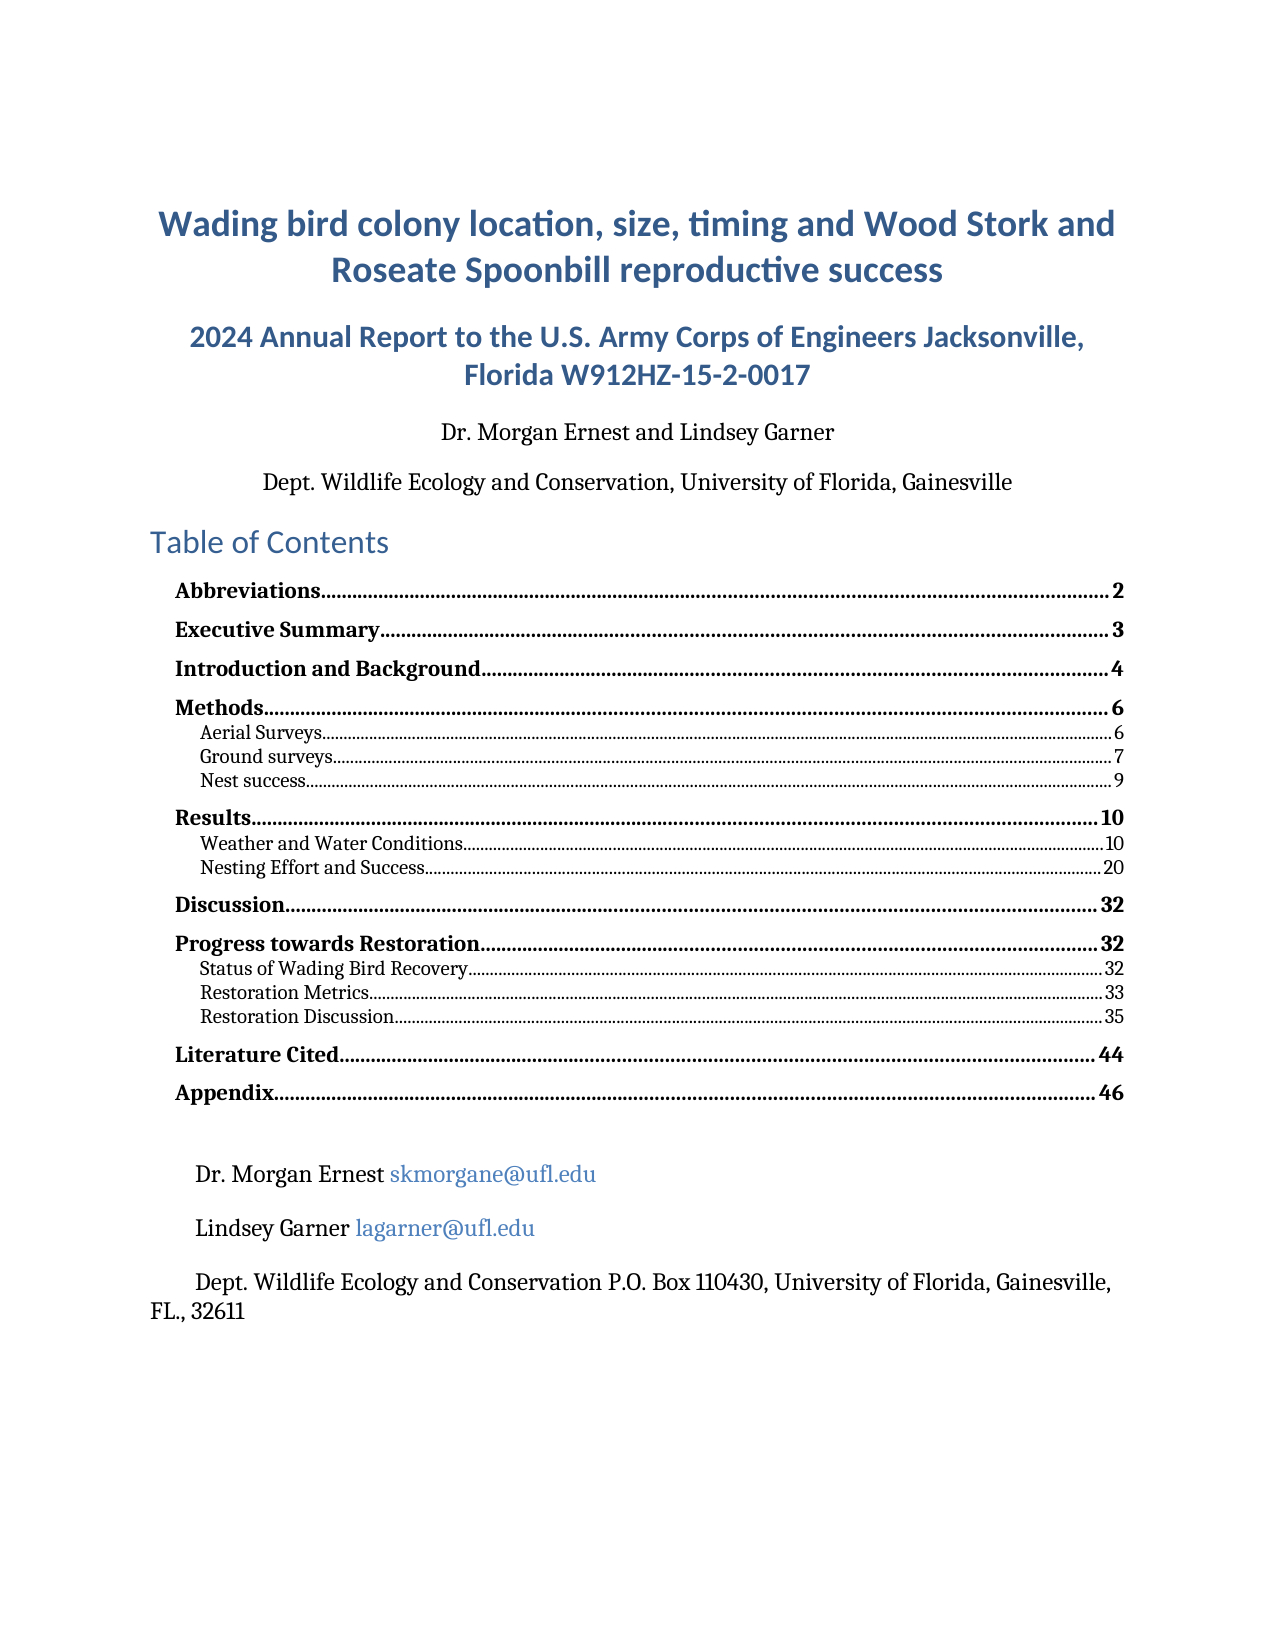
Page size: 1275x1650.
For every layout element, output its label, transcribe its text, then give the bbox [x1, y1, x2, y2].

text Dr. Morgan Ernest and Lindsey Garner [150, 418, 1125, 447]
subtitle 2024 Annual Report to the U.S. Army Corps of Engineers Jacksonville, Florida W912HZ-15-2-0017 [150, 317, 1125, 393]
text Dept. Wildlife Ecology and Conservation P.O. Box 110430, University of Florida, Gainesville, FL., 32611 [150, 1268, 1125, 1325]
title Wading bird colony location, size, timing and Wood Stork and Roseate Spoonbill reproductive success [150, 200, 1125, 292]
text Dept. Wildlife Ecology and Conservation, University of Florida, Gainesville [150, 467, 1125, 496]
text Dr. Morgan Ernest skmorgane@ufl.edu [150, 1160, 1125, 1189]
text Lindsey Garner lagarner@ufl.edu [150, 1214, 1125, 1243]
